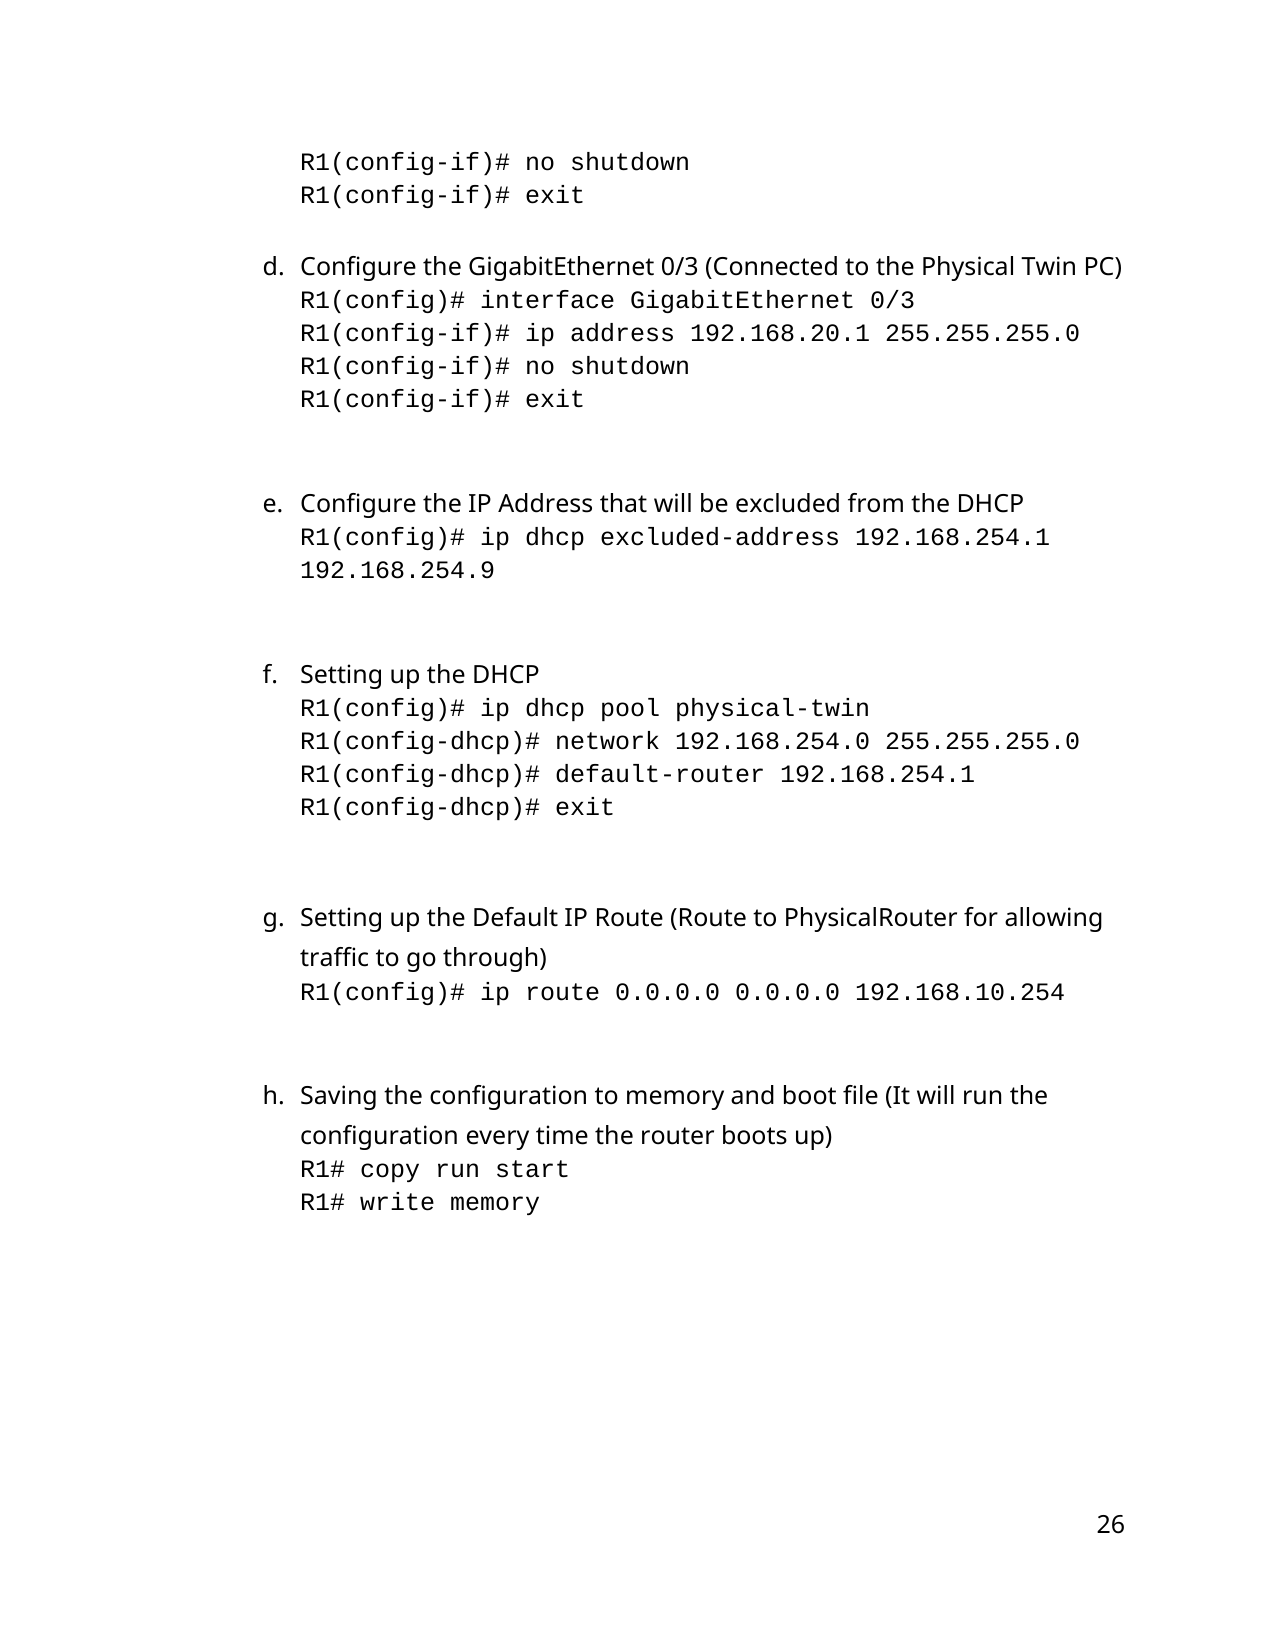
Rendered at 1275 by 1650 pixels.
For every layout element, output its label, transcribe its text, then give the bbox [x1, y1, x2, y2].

list R1# write memory [300, 1190, 1125, 1218]
list Setting up the DHCP [262, 657, 1125, 691]
list Configure the GigabitEthernet 0/3 (Connected to the Physical Twin PC) [262, 248, 1125, 282]
list R1(config-dhcp)# exit [300, 794, 1125, 823]
list R1(config-dhcp)# network 192.168.254.0 255.255.255.0 [300, 729, 1125, 757]
list R1# copy run start [300, 1157, 1125, 1185]
list R1(config)# ip dhcp pool physical-twin [300, 696, 1125, 724]
list R1(config-dhcp)# default-router 192.168.254.1 [300, 762, 1125, 790]
list R1(config-if)# ip address 192.168.20.1 255.255.255.0 [300, 321, 1125, 349]
list Setting up the Default IP Route (Route to PhysicalRouter for allowing traffic to go through) [262, 900, 1125, 974]
list R1(config)# ip dhcp excluded-address 192.168.254.1 192.168.254.9 [300, 525, 1125, 586]
list R1(config)# ip route 0.0.0.0 0.0.0.0 192.168.10.254 [300, 979, 1125, 1007]
list R1(config)# interface GigabitEthernet 0/3 [300, 288, 1125, 316]
list R1(config-if)# no shutdown [300, 150, 1125, 178]
list Saving the configuration to memory and boot file (It will run the configuration every time the router boots up) [262, 1078, 1125, 1152]
list R1(config-if)# no shutdown [300, 353, 1125, 382]
list Configure the IP Address that will be excluded from the DHCP [262, 485, 1125, 519]
list R1(config-if)# exit [300, 386, 1125, 415]
list R1(config-if)# exit [300, 183, 1125, 211]
